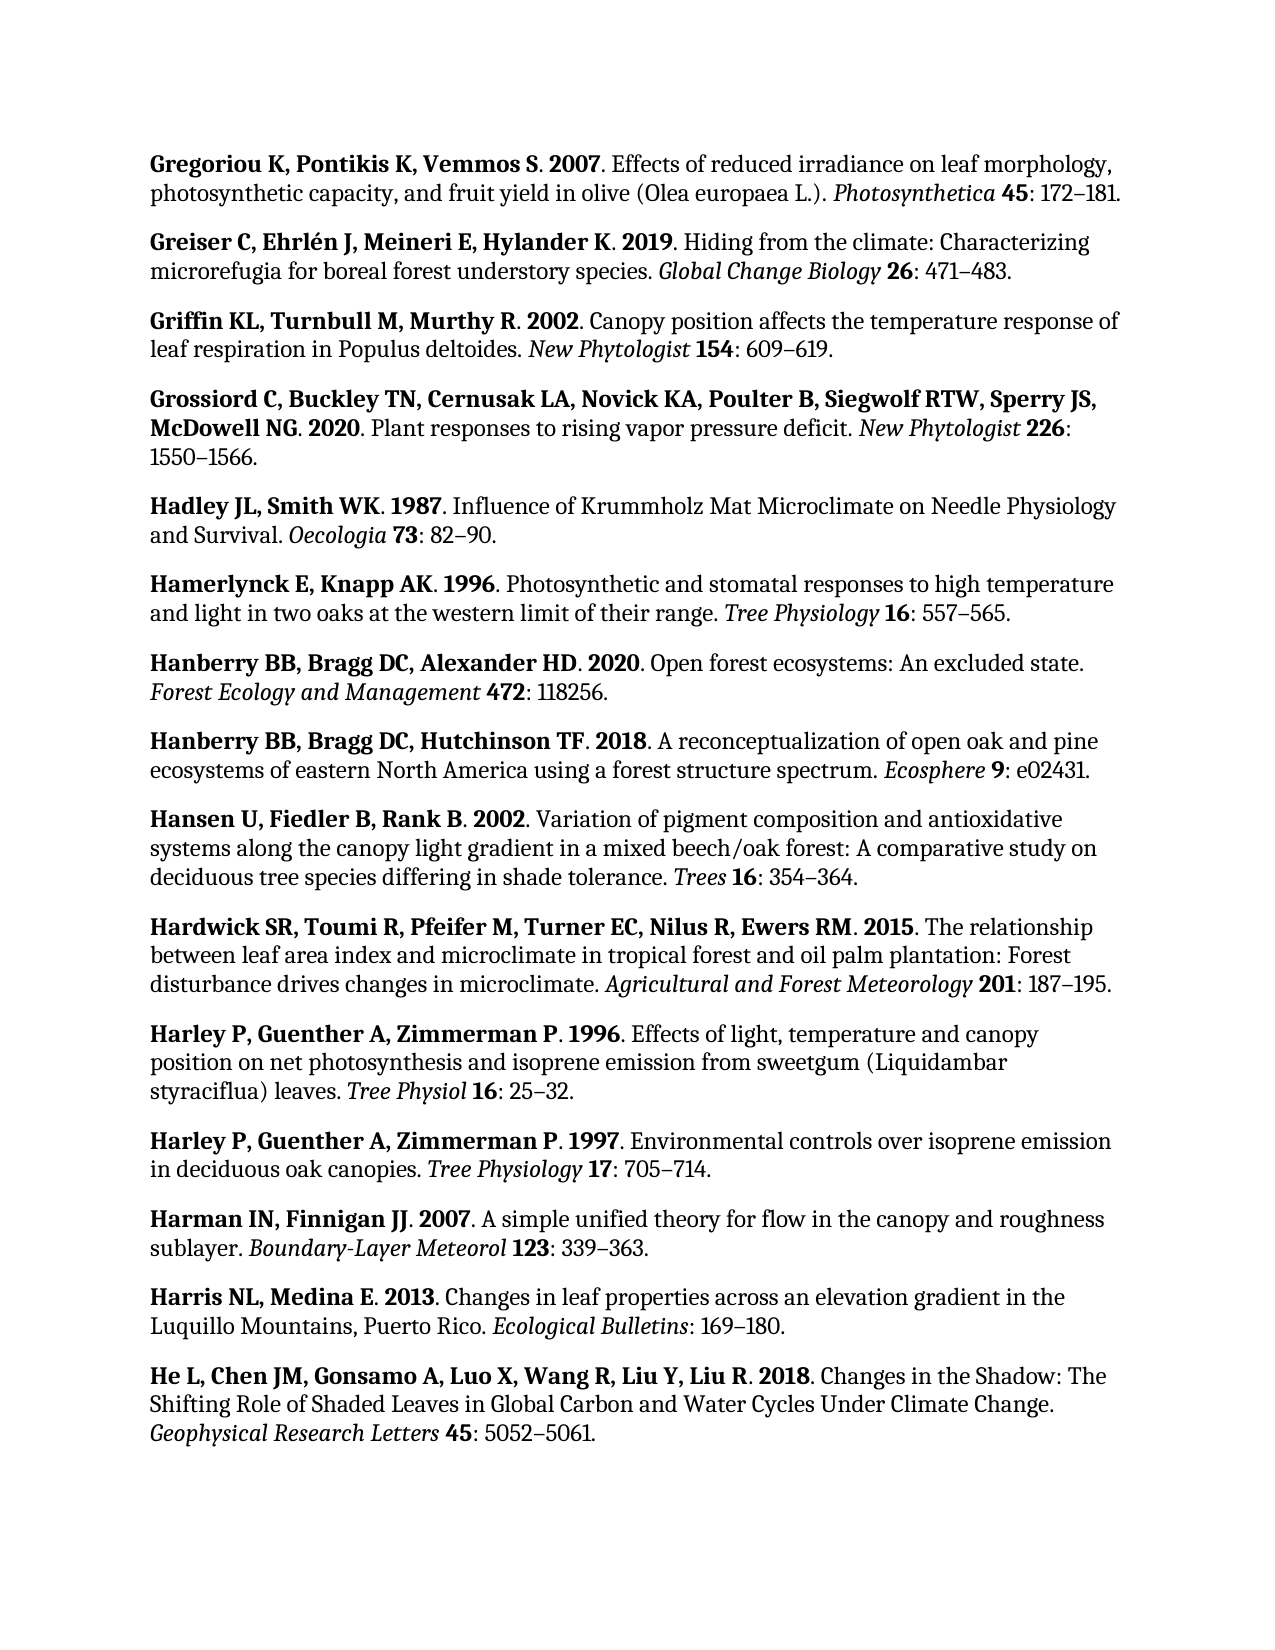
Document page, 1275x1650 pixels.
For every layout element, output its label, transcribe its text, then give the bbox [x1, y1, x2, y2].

text Griffin KL, Turnbull M, Murthy R. 2002. Canopy position affects the temperature response of leaf respiration in Populus deltoides. New Phytologist 154: 609–619. [150, 307, 1125, 364]
text Harman IN, Finnigan JJ. 2007. A simple unified theory for flow in the canopy and roughness sublayer. Boundary-Layer Meteorol 123: 339–363. [150, 1205, 1125, 1262]
text Grossiord C, Buckley TN, Cernusak LA, Novick KA, Poulter B, Siegwolf RTW, Sperry JS, McDowell NG. 2020. Plant responses to rising vapor pressure deficit. New Phytologist 226: 1550–1566. [150, 385, 1125, 471]
text Hansen U, Fiedler B, Rank B. 2002. Variation of pigment composition and antioxidative systems along the canopy light gradient in a mixed beech/oak forest: A comparative study on deciduous tree species differing in shade tolerance. Trees 16: 354–364. [150, 805, 1125, 892]
text Hadley JL, Smith WK. 1987. Influence of Krummholz Mat Microclimate on Needle Physiology and Survival. Oecologia 73: 82–90. [150, 492, 1125, 549]
text Harley P, Guenther A, Zimmerman P. 1997. Environmental controls over isoprene emission in deciduous oak canopies. Tree Physiology 17: 705–714. [150, 1127, 1125, 1184]
text Hamerlynck E, Knapp AK. 1996. Photosynthetic and stomatal responses to high temperature and light in two oaks at the western limit of their range. Tree Physiology 16: 557–565. [150, 570, 1125, 628]
text He L, Chen JM, Gonsamo A, Luo X, Wang R, Liu Y, Liu R. 2018. Changes in the Shadow: The Shifting Role of Shaded Leaves in Global Carbon and Water Cycles Under Climate Change. Geophysical Research Letters 45: 5052–5061. [150, 1362, 1125, 1448]
text Greiser C, Ehrlén J, Meineri E, Hylander K. 2019. Hiding from the climate: Characterizing microrefugia for boreal forest understory species. Global Change Biology 26: 471–483. [150, 228, 1125, 286]
text Harley P, Guenther A, Zimmerman P. 1996. Effects of light, temperature and canopy position on net photosynthesis and isoprene emission from sweetgum (Liquidambar styraciflua) leaves. Tree Physiol 16: 25–32. [150, 1019, 1125, 1106]
text Gregoriou K, Pontikis K, Vemmos S. 2007. Effects of reduced irradiance on leaf morphology, photosynthetic capacity, and fruit yield in olive (Olea europaea L.). Photosynthetica 45: 172–181. [150, 150, 1125, 207]
text Harris NL, Medina E. 2013. Changes in leaf properties across an elevation gradient in the Luquillo Mountains, Puerto Rico. Ecological Bulletins: 169–180. [150, 1283, 1125, 1341]
text Hardwick SR, Toumi R, Pfeifer M, Turner EC, Nilus R, Ewers RM. 2015. The relationship between leaf area index and microclimate in tropical forest and oil palm plantation: Forest disturbance drives changes in microclimate. Agricultural and Forest Meteorology 201: 187–195. [150, 912, 1125, 999]
text Hanberry BB, Bragg DC, Alexander HD. 2020. Open forest ecosystems: An excluded state. Forest Ecology and Management 472: 118256. [150, 649, 1125, 706]
text Hanberry BB, Bragg DC, Hutchinson TF. 2018. A reconceptualization of open oak and pine ecosystems of eastern North America using a forest structure spectrum. Ecosphere 9: e02431. [150, 727, 1125, 784]
